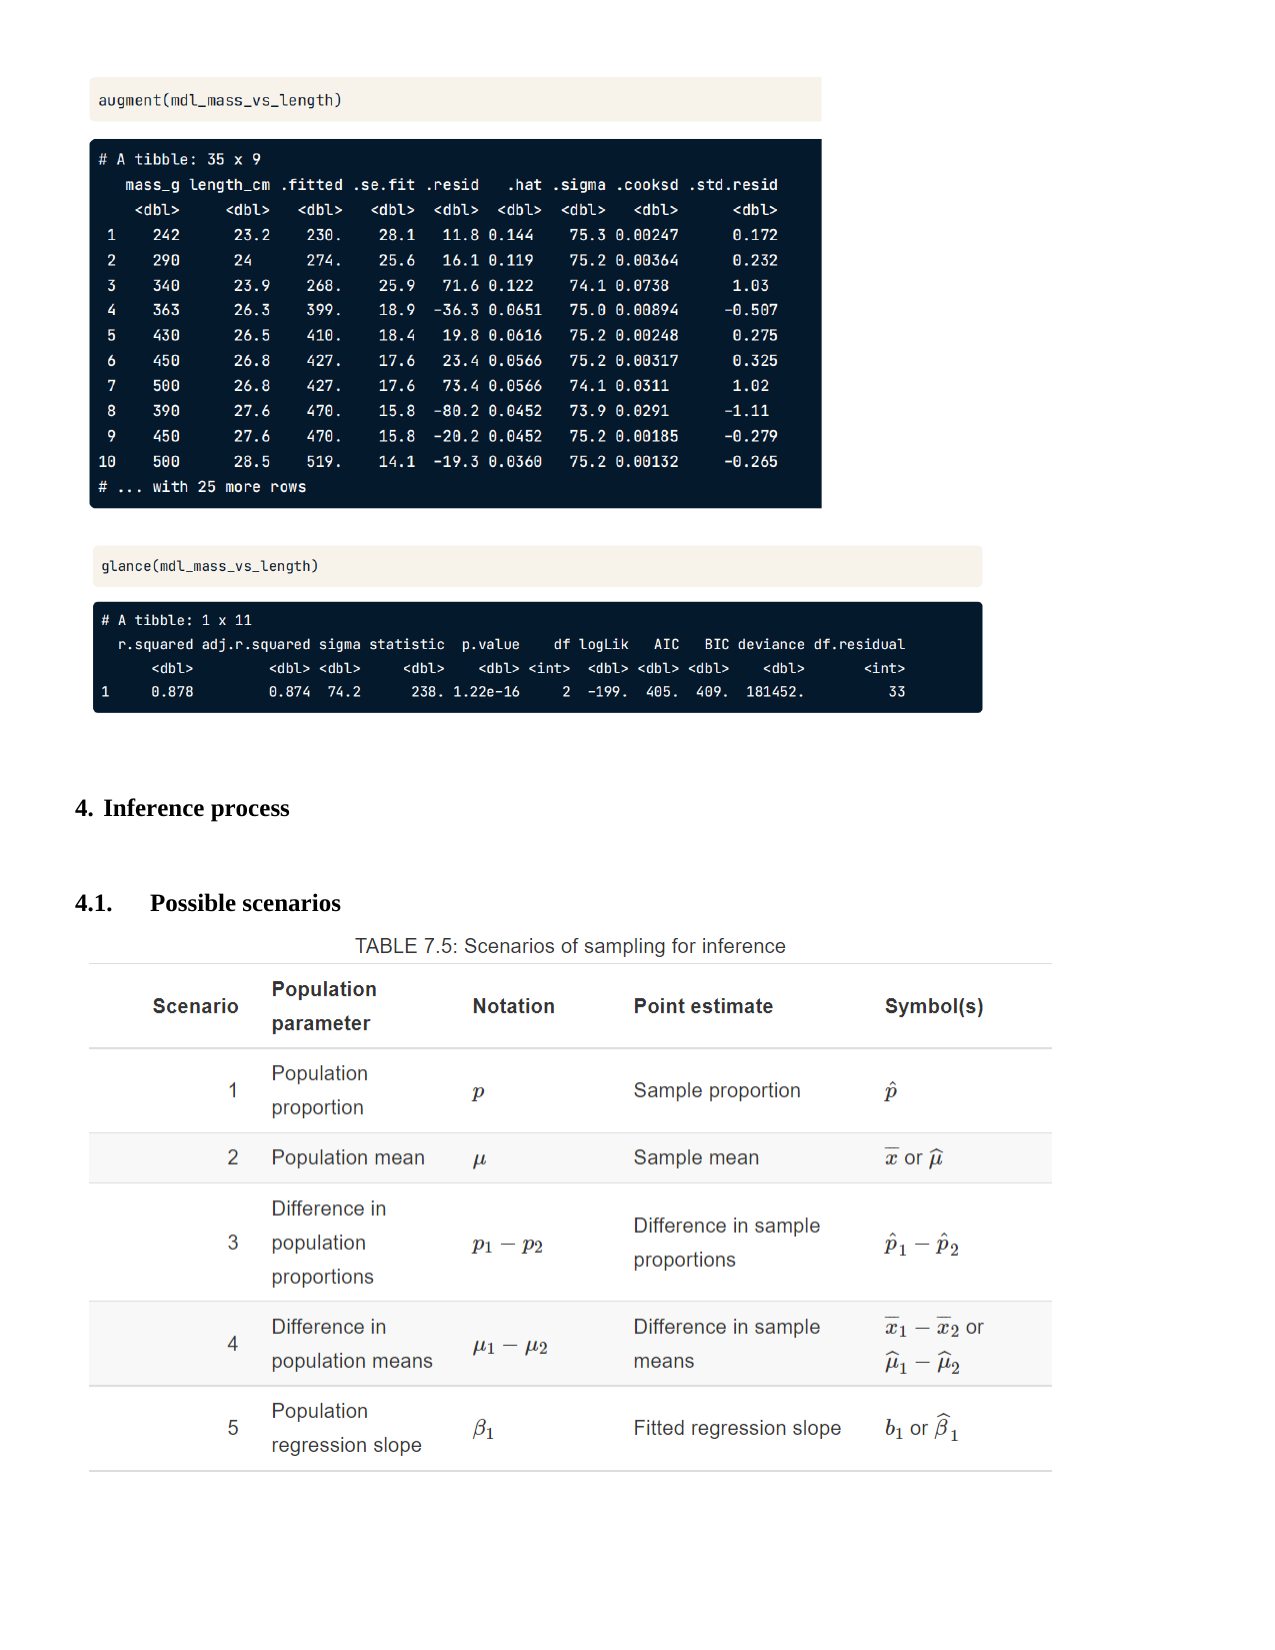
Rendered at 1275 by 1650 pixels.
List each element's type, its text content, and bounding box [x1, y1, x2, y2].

picture [75, 545, 993, 726]
picture [75, 935, 1062, 1483]
subtitle Possible scenarios [75, 888, 1200, 917]
picture [75, 75, 822, 527]
subtitle Inference process [75, 793, 1200, 821]
